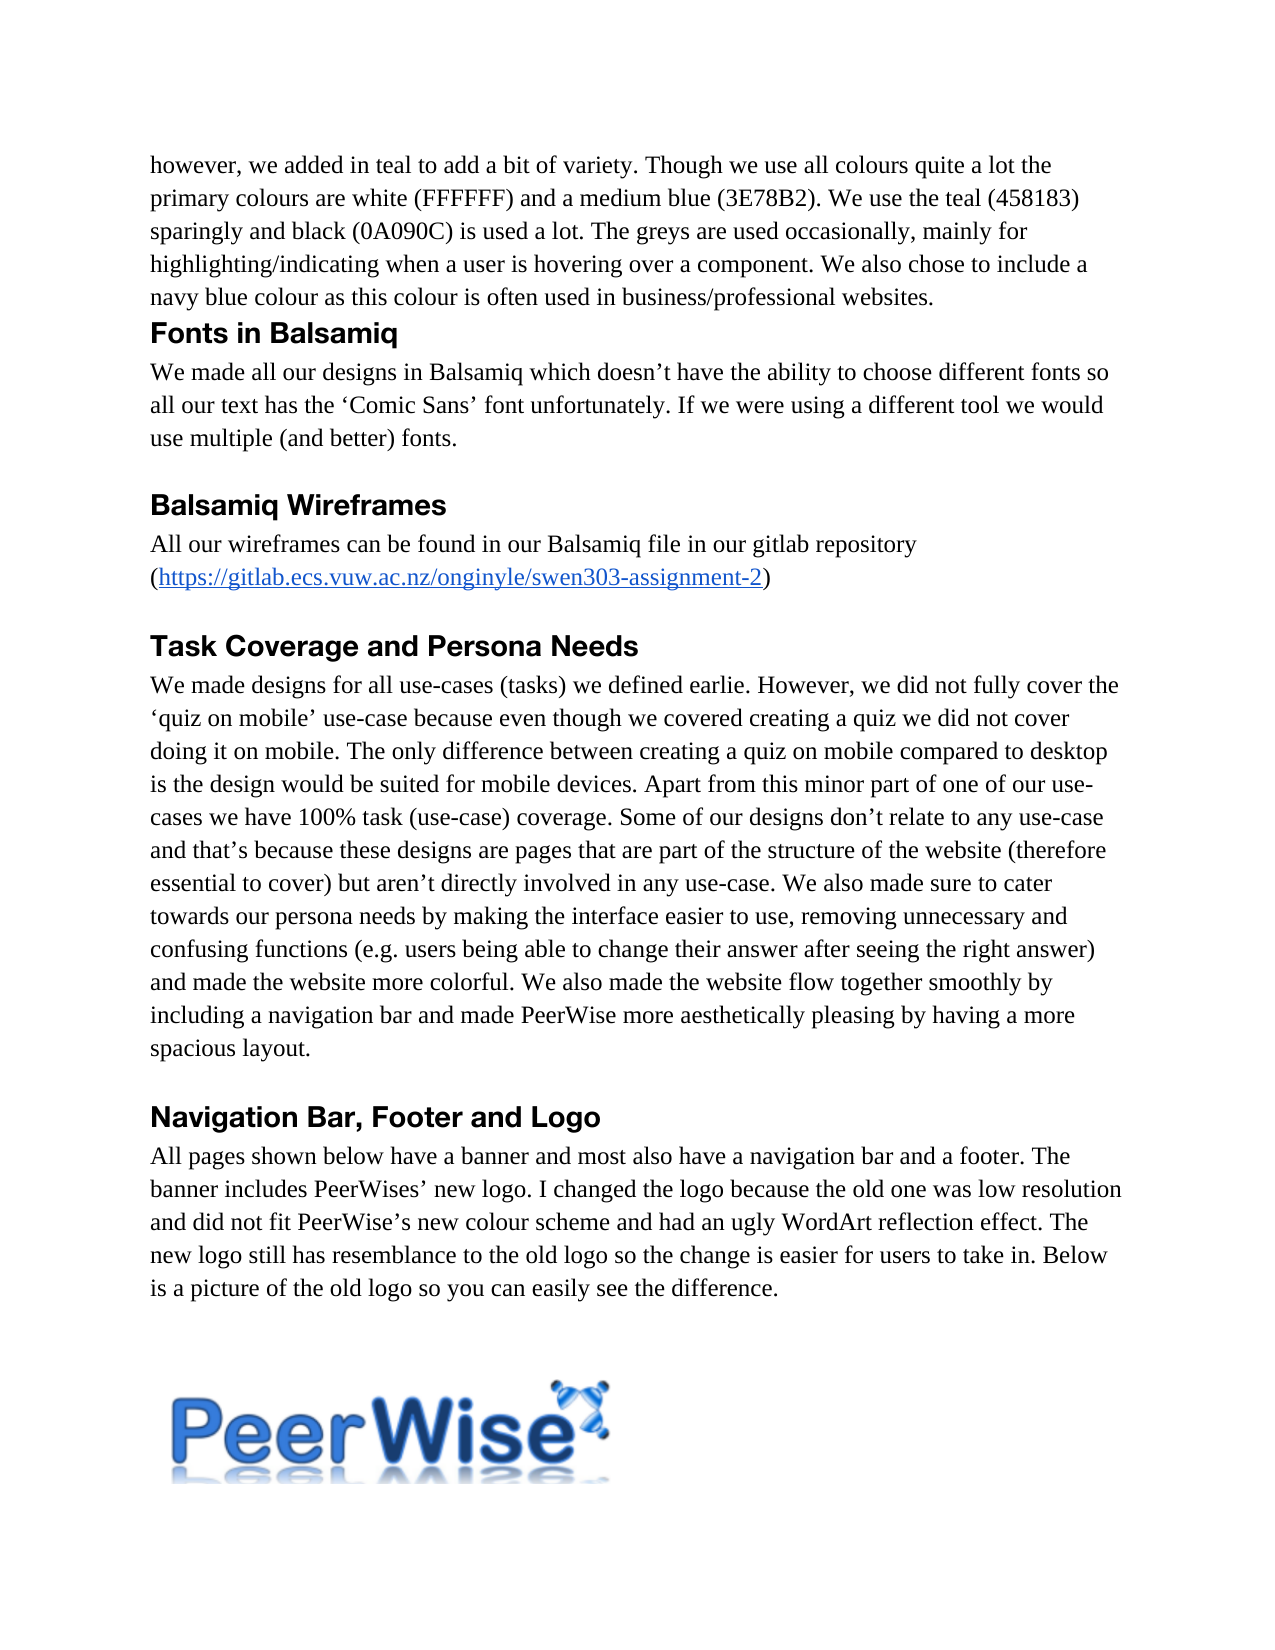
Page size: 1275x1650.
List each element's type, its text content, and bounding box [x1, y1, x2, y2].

text Task Coverage and Persona Needs [150, 628, 1124, 664]
text We made designs for all use-cases (tasks) we defined earlie. However, we did not fully cover the ‘quiz on mobile’ use-case because even though we covered creating a quiz we did not cover doing it on mobile. The only difference between creating a quiz on mobile compared to desktop is the design would be suited for mobile devices. Apart from this minor part of one of our use-cases we have 100% task (use-case) coverage. Some of our designs don’t relate to any use-case and that’s because these designs are pages that are part of the structure of the website (therefore essential to cover) but aren’t directly involved in any use-case. We also made sure to cater towards our persona needs by making the interface easier to use, removing unnecessary and confusing functions (e.g. users being able to change their answer after seeing the right answer) and made the website more colorful. We also made the website flow together smoothly by including a navigation bar and made PeerWise more aesthetically pleasing by having a more spacious layout. [150, 670, 1124, 1062]
text We made all our designs in Balsamiq which doesn’t have the ability to choose different fonts so all our text has the ‘Comic Sans’ font unfortunately. If we were using a different tool we would use multiple (and better) fonts. [150, 357, 1124, 452]
text Navigation Bar, Footer and Logo [150, 1099, 1124, 1136]
text All pages shown below have a banner and most also have a navigation bar and a footer. The banner includes PeerWises’ new logo. I changed the logo because the old one was low resolution and did not fit PeerWise’s new colour scheme and had an ugly WordArt reflection effect. The new logo still has resemblance to the old logo so the change is easier for users to take in. Below is a picture of the old logo so you can easily see the difference. [150, 1141, 1124, 1332]
text All our wireframes can be found in our Balsamiq file in our gitlab repository (https://gitlab.ecs.vuw.ac.nz/onginyle/swen303-assignment-2) [150, 529, 1124, 591]
text Fonts in Balsamiq [150, 315, 1124, 352]
picture [150, 1369, 643, 1484]
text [150, 150, 1124, 311]
text Balsamiq Wireframes [150, 487, 1124, 523]
